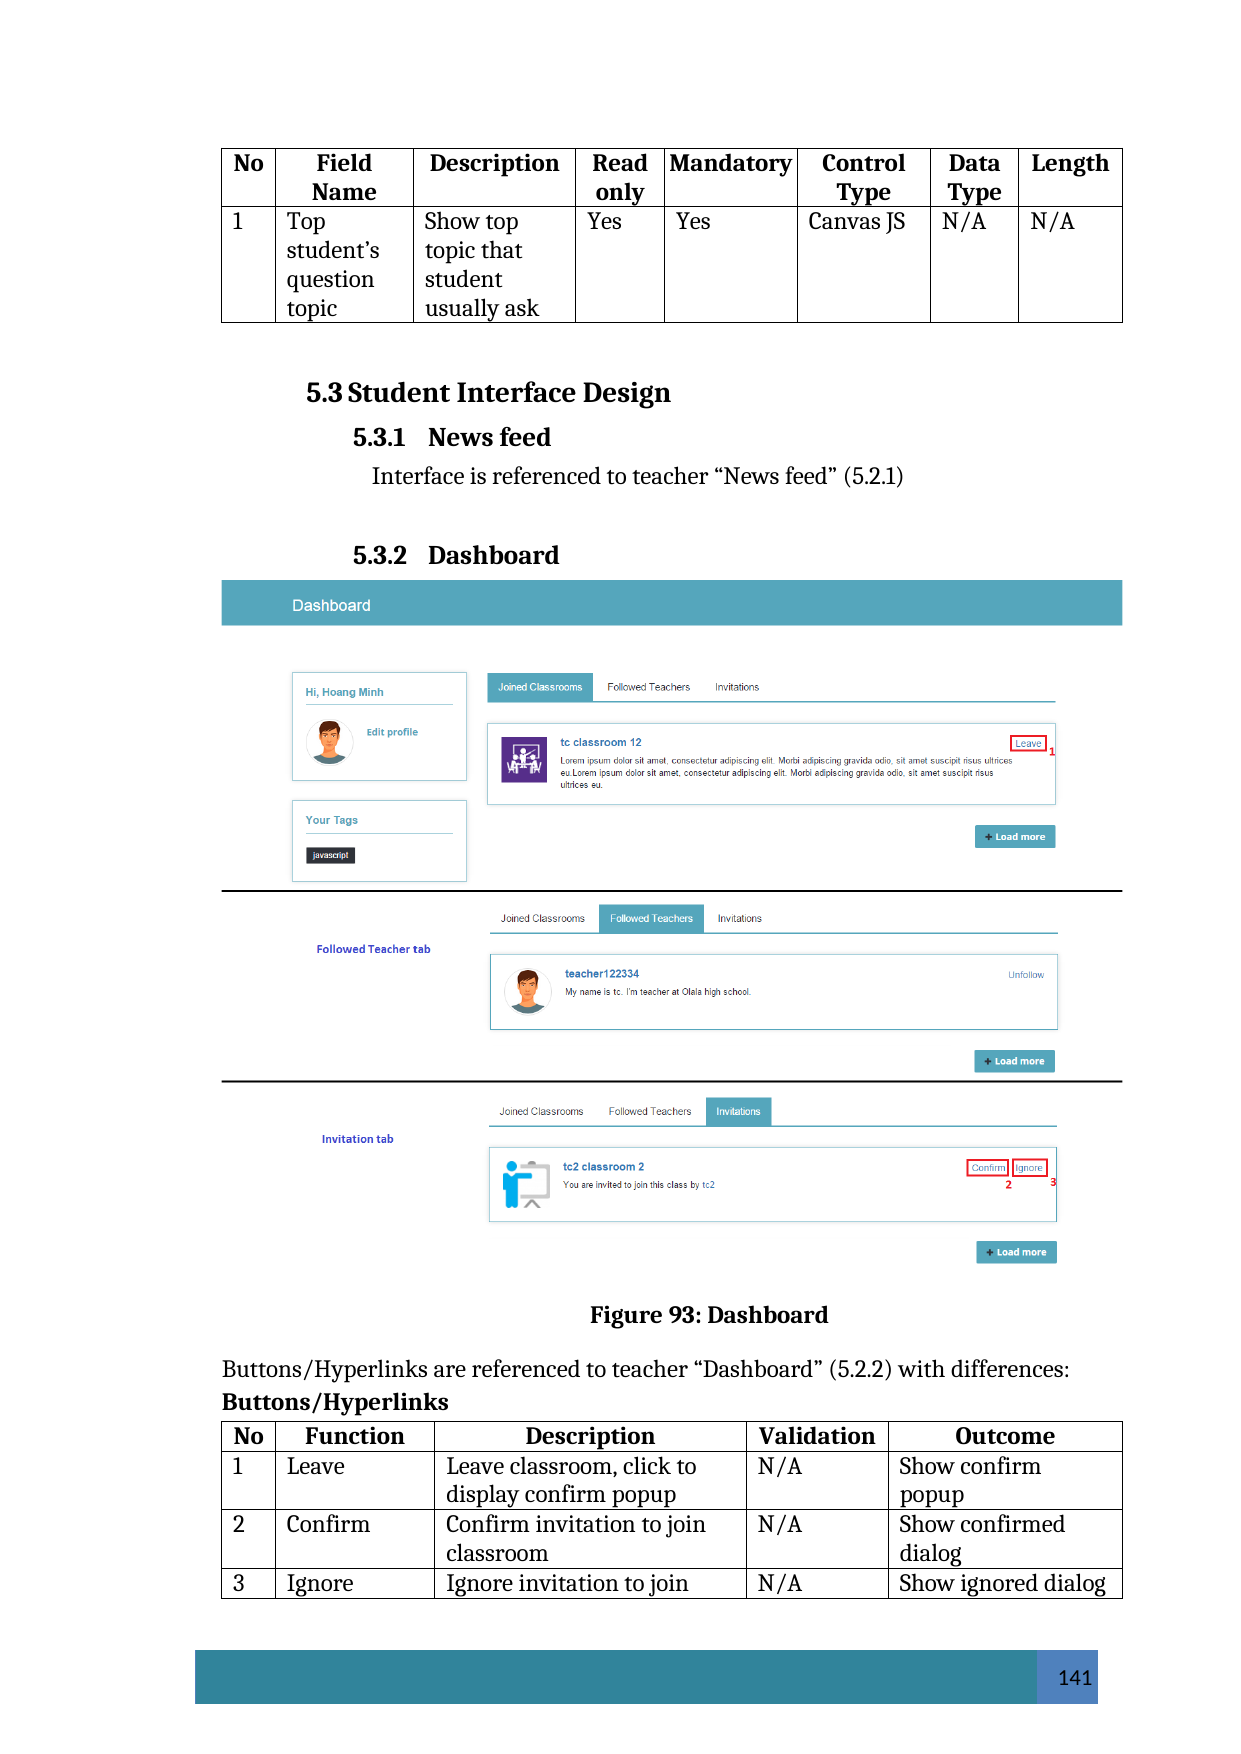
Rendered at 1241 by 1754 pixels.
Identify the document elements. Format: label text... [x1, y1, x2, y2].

text Buttons/Hyperlinks [222, 1388, 1122, 1417]
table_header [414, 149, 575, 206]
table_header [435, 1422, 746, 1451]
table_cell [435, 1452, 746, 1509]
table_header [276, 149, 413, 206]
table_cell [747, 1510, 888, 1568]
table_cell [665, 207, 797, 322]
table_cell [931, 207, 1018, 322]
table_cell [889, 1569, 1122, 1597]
text Figure 93: Dashboard [222, 1301, 1122, 1330]
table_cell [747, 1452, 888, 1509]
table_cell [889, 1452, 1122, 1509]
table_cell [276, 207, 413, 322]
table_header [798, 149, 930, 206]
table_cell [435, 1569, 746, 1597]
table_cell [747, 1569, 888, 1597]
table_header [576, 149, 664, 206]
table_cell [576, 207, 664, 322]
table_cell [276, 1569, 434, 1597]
subtitle News feed [353, 422, 1122, 453]
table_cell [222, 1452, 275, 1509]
text Buttons/Hyperlinks are referenced to teacher “Dashboard” (5.2.2) with differences: [222, 1355, 1122, 1383]
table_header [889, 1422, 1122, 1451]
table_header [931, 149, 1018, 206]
subtitle Student Interface Design [306, 376, 1122, 410]
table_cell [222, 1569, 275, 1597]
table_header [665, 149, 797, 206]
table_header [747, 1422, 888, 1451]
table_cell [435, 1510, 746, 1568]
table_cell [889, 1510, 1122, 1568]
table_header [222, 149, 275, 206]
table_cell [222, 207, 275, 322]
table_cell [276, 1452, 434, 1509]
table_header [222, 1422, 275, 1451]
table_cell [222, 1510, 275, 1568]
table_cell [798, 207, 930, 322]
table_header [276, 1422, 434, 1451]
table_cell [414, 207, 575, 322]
text Interface is referenced to teacher “News feed” (5.2.1) [222, 462, 1122, 491]
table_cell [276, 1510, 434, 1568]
picture [221, 580, 1123, 1276]
subtitle Dashboard [353, 540, 1122, 572]
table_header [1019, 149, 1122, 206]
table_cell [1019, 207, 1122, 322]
